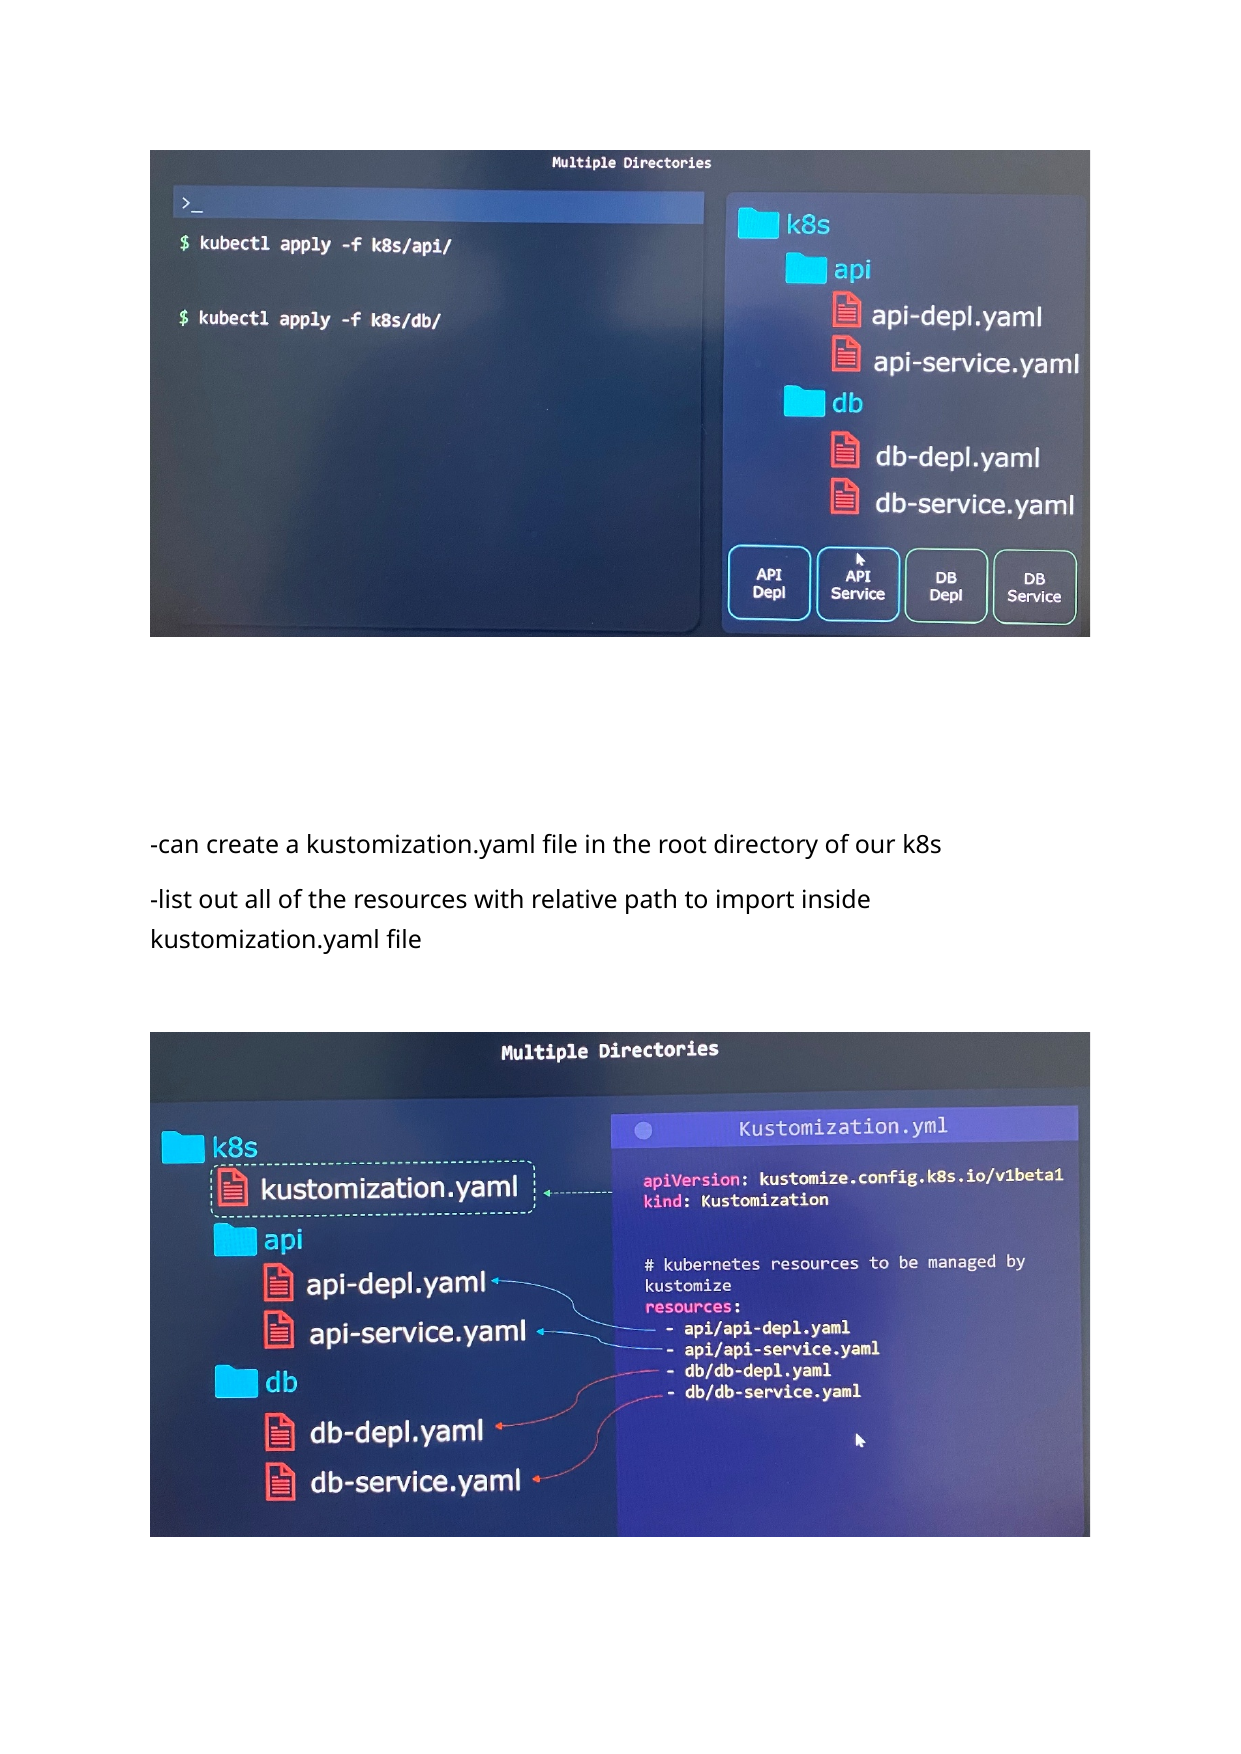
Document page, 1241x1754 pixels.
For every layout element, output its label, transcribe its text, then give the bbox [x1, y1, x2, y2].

text -list out all of the resources with relative path to import inside kustomization.yaml file [150, 882, 1090, 955]
text -can create a kustomization.yaml file in the root directory of our k8s [150, 826, 1090, 860]
picture [150, 1032, 1091, 1537]
picture [150, 150, 1091, 637]
